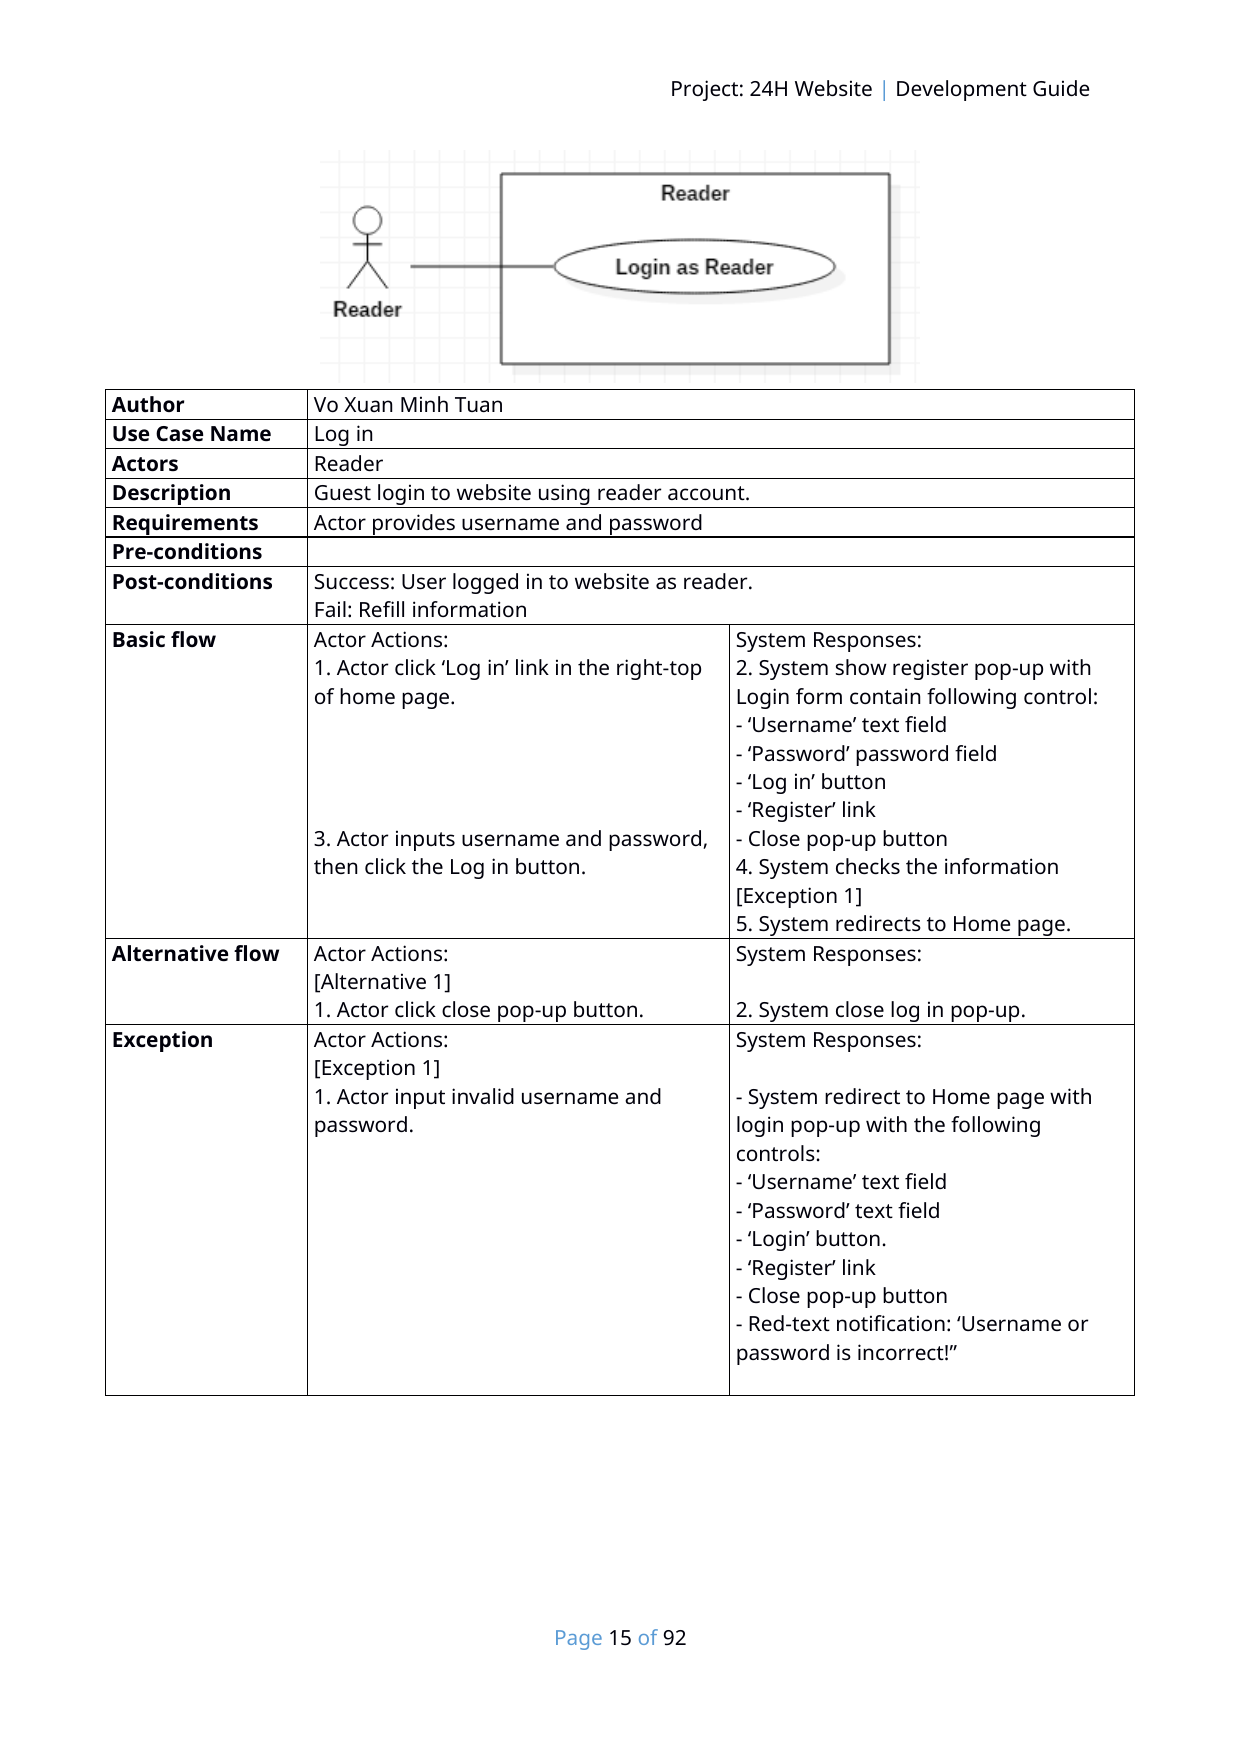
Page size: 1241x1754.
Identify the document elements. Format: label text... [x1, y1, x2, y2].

table_cell Log in [308, 420, 1134, 448]
table_cell Actor Actions: 1. Actor click ‘Log in’ link in the right-top of home page. 3. Actor inputs username and password, then click the Log in button. [308, 625, 729, 938]
table_cell Success: User logged in to website as reader. Fail: Refill information [308, 567, 1134, 624]
table_cell System Responses: - System redirect to Home page with login pop-up with the following controls: - ‘Username’ text field - ‘Password’ text field - ‘Login’ button. - ‘Register’ link - Close pop-up button - Red-text notification: ‘Username or password is incorrect!” [730, 1025, 1134, 1395]
table_header Author [106, 390, 307, 418]
table_cell Actors [106, 449, 307, 477]
table_cell Guest login to website using reader account. [308, 479, 1134, 507]
table_cell Pre-conditions [106, 538, 307, 566]
table_header Vo Xuan Minh Tuan [308, 390, 1134, 418]
table_cell Actor provides username and password [308, 508, 1134, 536]
table_cell System Responses: 2. System show register pop-up with Login form contain following control: - ‘Username’ text field - ‘Password’ password field - ‘Log in’ button - ‘Register’ link - Close pop-up button 4. System checks the information [Exception 1] 5. System redirects to Home page. [730, 625, 1134, 938]
table_cell Use Case Name [106, 420, 307, 448]
table_cell Actor Actions: [Alternative 1] 1. Actor click close pop-up button. [308, 939, 729, 1024]
table_cell Alternative flow [106, 939, 307, 1024]
table_cell Requirements [106, 508, 307, 536]
table_cell Post-conditions [106, 567, 307, 624]
table_cell Actor Actions: [Exception 1] 1. Actor input invalid username and password. [308, 1025, 729, 1395]
table_cell Exception [106, 1025, 307, 1395]
table_cell Reader [308, 449, 1134, 477]
table_cell [308, 538, 1134, 566]
table_cell Basic flow [106, 625, 307, 938]
table_cell Description [106, 479, 307, 507]
picture [320, 150, 920, 383]
table_cell System Responses: 2. System close log in pop-up. [730, 939, 1134, 1024]
